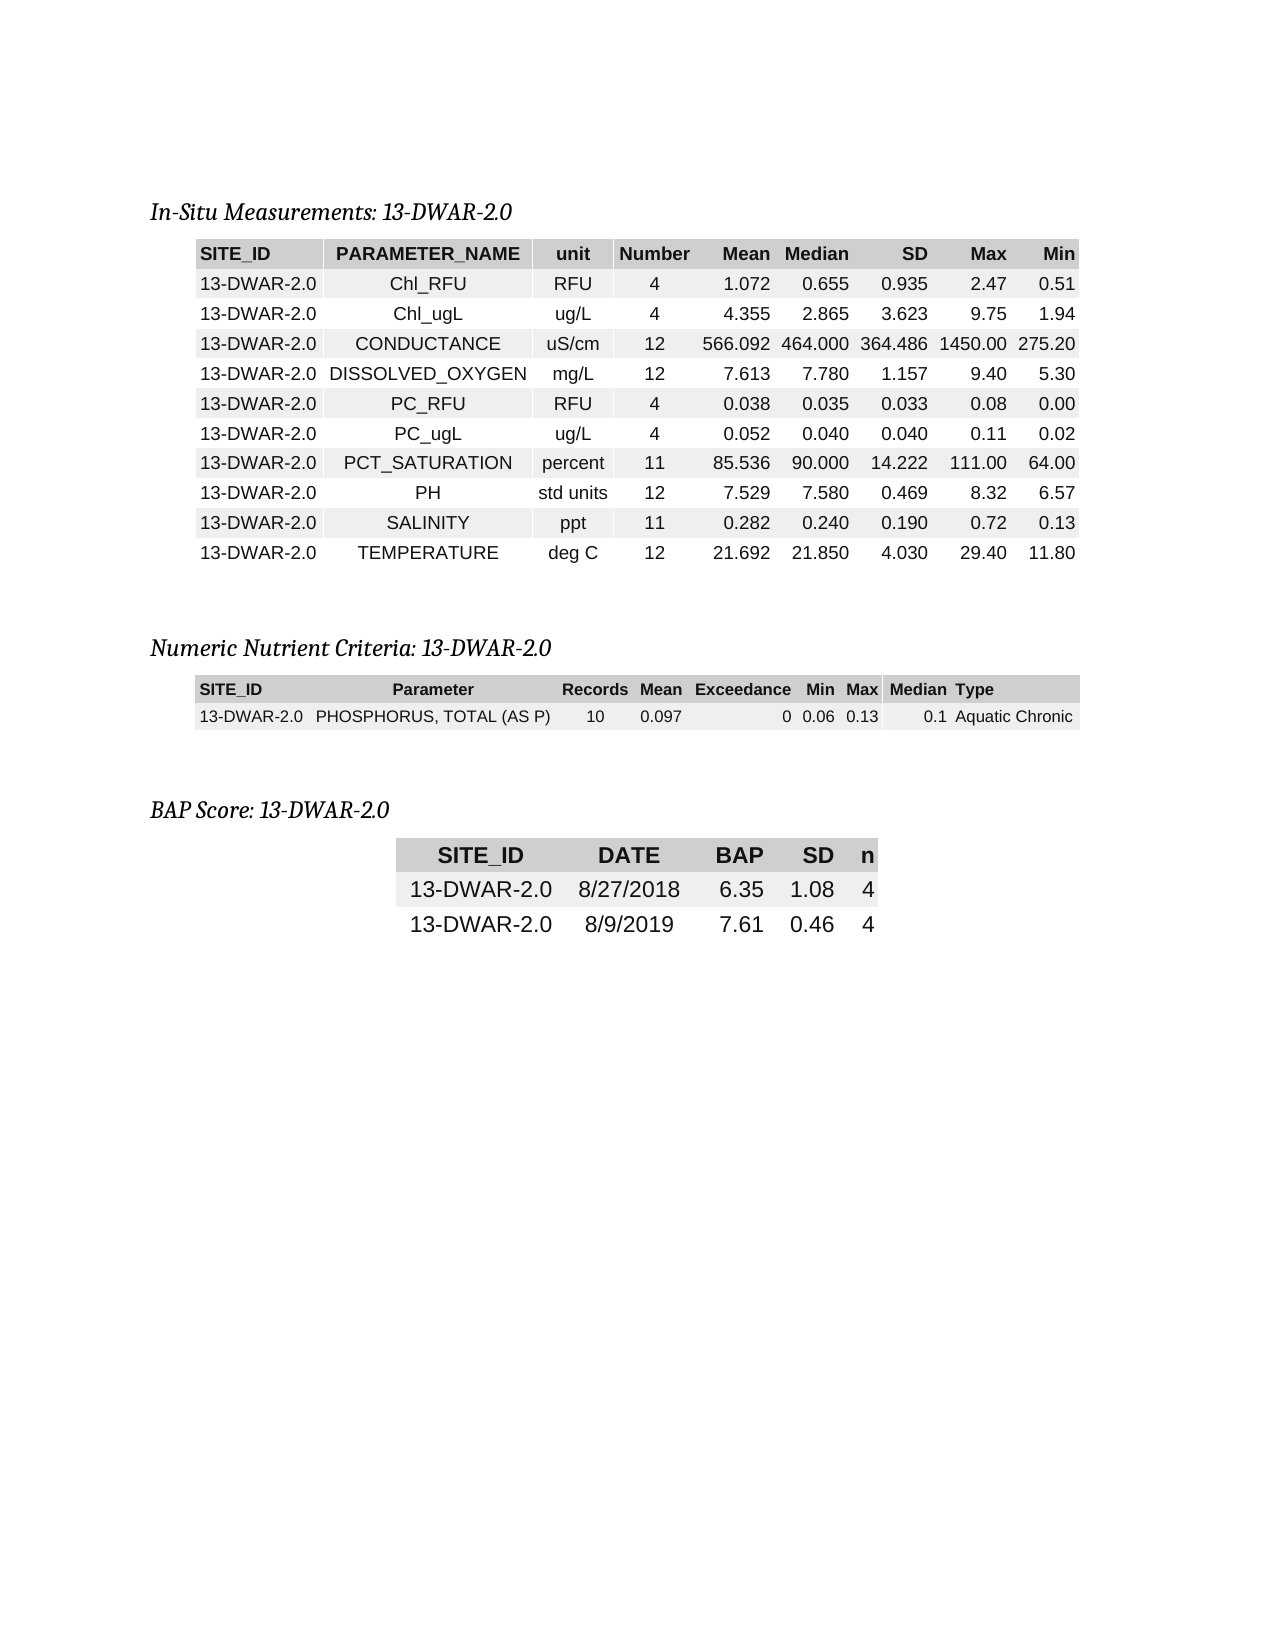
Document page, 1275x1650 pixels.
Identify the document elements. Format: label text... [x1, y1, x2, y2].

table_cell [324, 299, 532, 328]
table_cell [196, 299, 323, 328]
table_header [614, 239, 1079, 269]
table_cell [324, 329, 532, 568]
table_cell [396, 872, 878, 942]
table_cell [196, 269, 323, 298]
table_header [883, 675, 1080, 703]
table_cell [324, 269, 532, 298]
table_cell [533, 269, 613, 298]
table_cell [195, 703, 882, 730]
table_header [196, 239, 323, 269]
text Numeric Nutrient Criteria: 13-DWAR-2.0 [150, 634, 1125, 663]
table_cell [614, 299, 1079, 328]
text BAP Score: 13-DWAR-2.0 [150, 796, 1125, 825]
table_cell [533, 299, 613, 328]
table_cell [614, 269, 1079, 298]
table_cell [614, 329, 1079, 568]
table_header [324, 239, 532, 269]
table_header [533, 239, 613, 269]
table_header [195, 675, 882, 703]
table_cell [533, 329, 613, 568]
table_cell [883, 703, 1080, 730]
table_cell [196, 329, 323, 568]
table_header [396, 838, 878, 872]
text In-Situ Measurements: 13-DWAR-2.0 [150, 197, 1125, 226]
